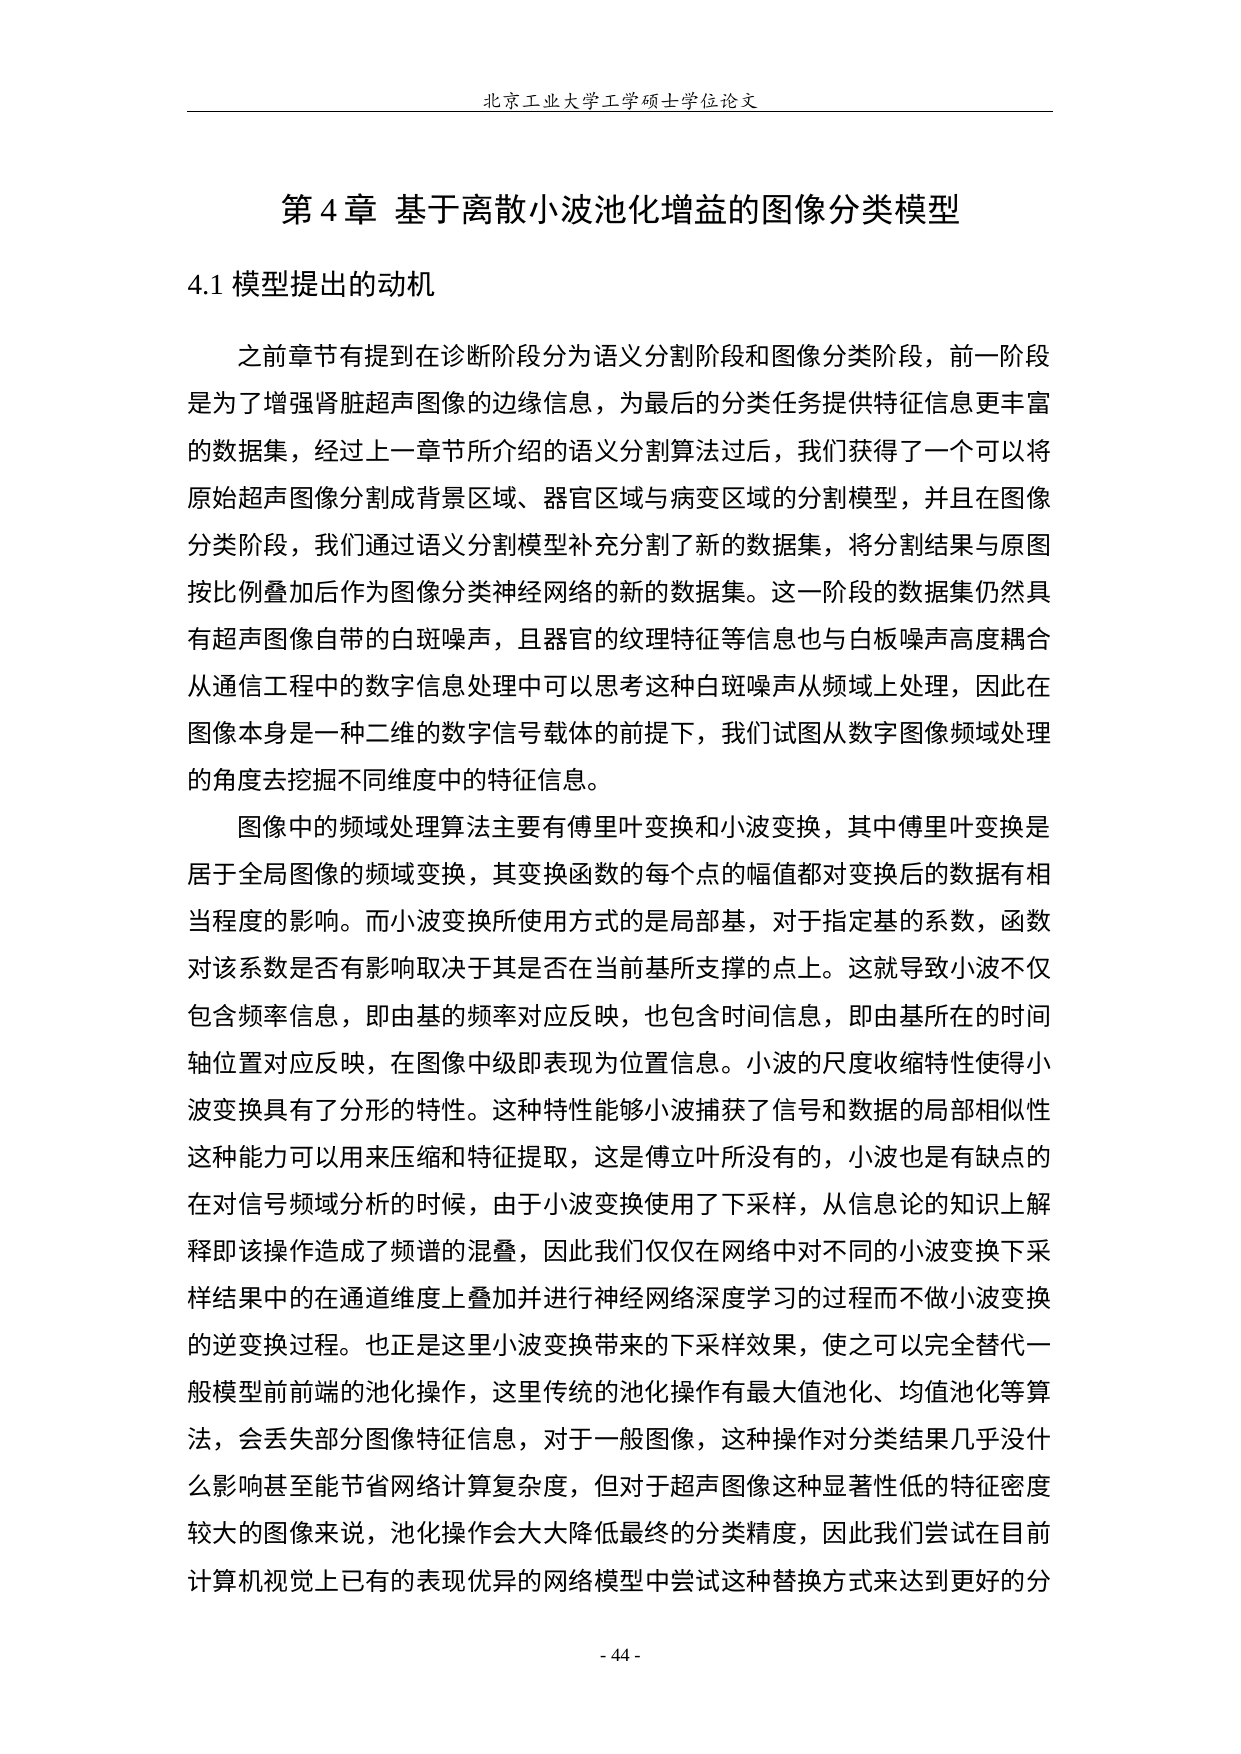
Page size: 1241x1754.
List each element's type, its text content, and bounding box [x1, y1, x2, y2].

subtitle 4.1 模型提出的动机 [187, 266, 1053, 301]
text 之前章节有提到在诊断阶段分为语义分割阶段和图像分类阶段，前一阶段是为了增强肾脏超声图像的边缘信息，为最后的分类任务提供特征信息更丰富的数据集，经过上一章节所介绍的语义分割算法过后，我们获得了一个可以将原始超声图像分割成背景区域、器官区域与病变区域的分割模型，并且在图像分类阶段，我们通过语义分割模型补充分割了新的数据集，将分割结果与原图按比例叠加后作为图像分类神经网络的新的数据集。这一阶段的数据集仍然具有超声图像自带的白斑噪声，且器官的纹理特征等信息也与白板噪声高度耦合。从通信工程中的数字信息处理中可以思考这种白斑噪声从频域上处理，因此在图像本身是一种二维的数字信号载体的前提下，我们试图从数字图像频域处理的角度去挖掘不同维度中的特征信息。 [187, 337, 1053, 797]
subtitle 第4章 基于离散小波池化增益的图像分类模型 [187, 188, 1053, 228]
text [187, 808, 1053, 1597]
